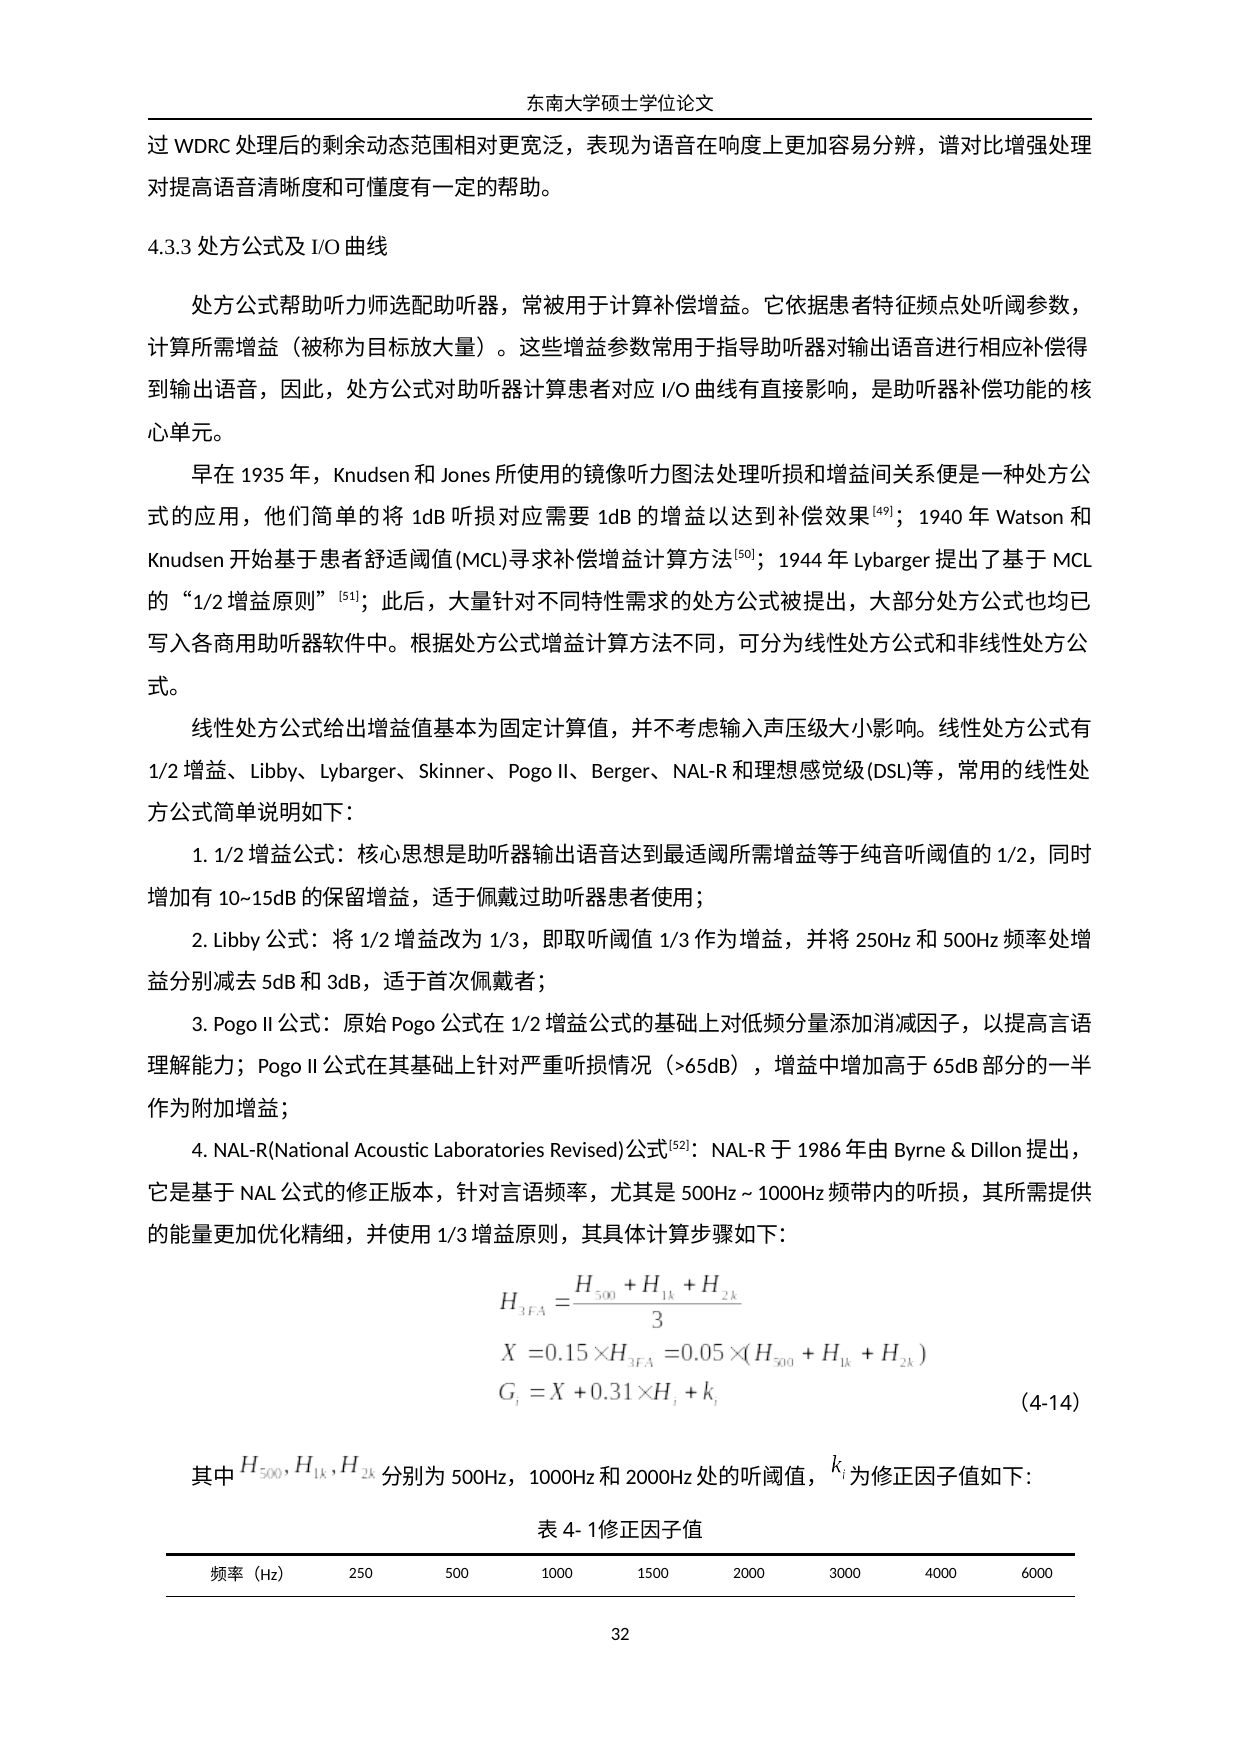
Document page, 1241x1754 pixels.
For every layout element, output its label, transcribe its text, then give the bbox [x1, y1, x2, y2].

text 处方公式帮助听力师选配助听器，常被用于计算补偿增益。它依据患者特征频点处听阈参数，计算所需增益（被称为目标放大量）。这些增益参数常用于指导助听器对输出语音进行相应补偿得到输出语音，因此，处方公式对助听器计算患者对应I/O曲线有直接影响，是助听器补偿功能的核心单元。 [148, 287, 1092, 448]
list Pogo II公式：原始Pogo公式在1/2增益公式的基础上对低频分量添加消减因子，以提高言语理解能力；Pogo II公式在其基础上针对严重听损情况（>65dB），增益中增加高于65dB部分的一半作为附加增益； [148, 1005, 1092, 1123]
list Libby公式：将1/2增益改为1/3，即取听阈值1/3作为增益，并将250Hz和500Hz频率处增益分别减去5dB和3dB，适于首次佩戴者； [148, 920, 1092, 997]
text 早在1935年，Knudsen和Jones所使用的镜像听力图法处理听损和增益间关系便是一种处方公式的应用，他们简单的将1dB听损对应需要1dB的增益以达到补偿效果[49]；1940年Watson和Knudsen开始基于患者舒适阈值(MCL)寻求补偿增益计算方法[50]；1944年Lybarger提出了基于MCL的“1/2增益原则”[51]；此后，大量针对不同特性需求的处方公式被提出，大部分处方公式也均已写入各商用助听器软件中。根据处方公式增益计算方法不同，可分为线性处方公式和非线性处方公式。 [148, 456, 1092, 702]
table_header 1000 [498, 1556, 594, 1596]
text （4-14） [148, 1258, 1092, 1428]
list NAL-R(National Acoustic Laboratories Revised)公式[52]：NAL-R于1986年由Byrne & Dillon提出，它是基于NAL公式的修正版本，针对言语频率，尤其是500Hz ~ 1000Hz频带内的听损，其所需提供的能量更加优化精细，并使用1/3增益原则，其具体计算步骤如下： [148, 1131, 1092, 1250]
table_header 2000 [690, 1556, 786, 1596]
table_header 3000 [786, 1556, 882, 1596]
table_header 1500 [594, 1556, 690, 1596]
table_header 250 [306, 1556, 402, 1596]
table_header 频率（Hz） [166, 1556, 306, 1596]
list 处方公式及I/O曲线 [148, 228, 1092, 262]
text 表4- 1修正因子值 [148, 1511, 1092, 1545]
text 其中分别为500Hz，1000Hz和2000Hz处的听阈值，为修正因子值如下： [148, 1435, 1092, 1503]
text 线性处方公式给出增益值基本为固定计算值，并不考虑输入声压级大小影响。线性处方公式有：1/2增益、Libby、Lybarger、Skinner、Pogo II、Berger、NAL-R和理想感觉级(DSL)等，常用的线性处方公式简单说明如下： [148, 709, 1092, 828]
table_header 500 [402, 1556, 498, 1596]
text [148, 126, 1092, 203]
table_header 4000 [883, 1556, 978, 1596]
list 1/2增益公式：核心思想是助听器输出语音达到最适阈所需增益等于纯音听阈值的1/2，同时增加有10~15dB的保留增益，适于佩戴过助听器患者使用； [148, 836, 1092, 912]
table_header 6000 [979, 1556, 1075, 1596]
